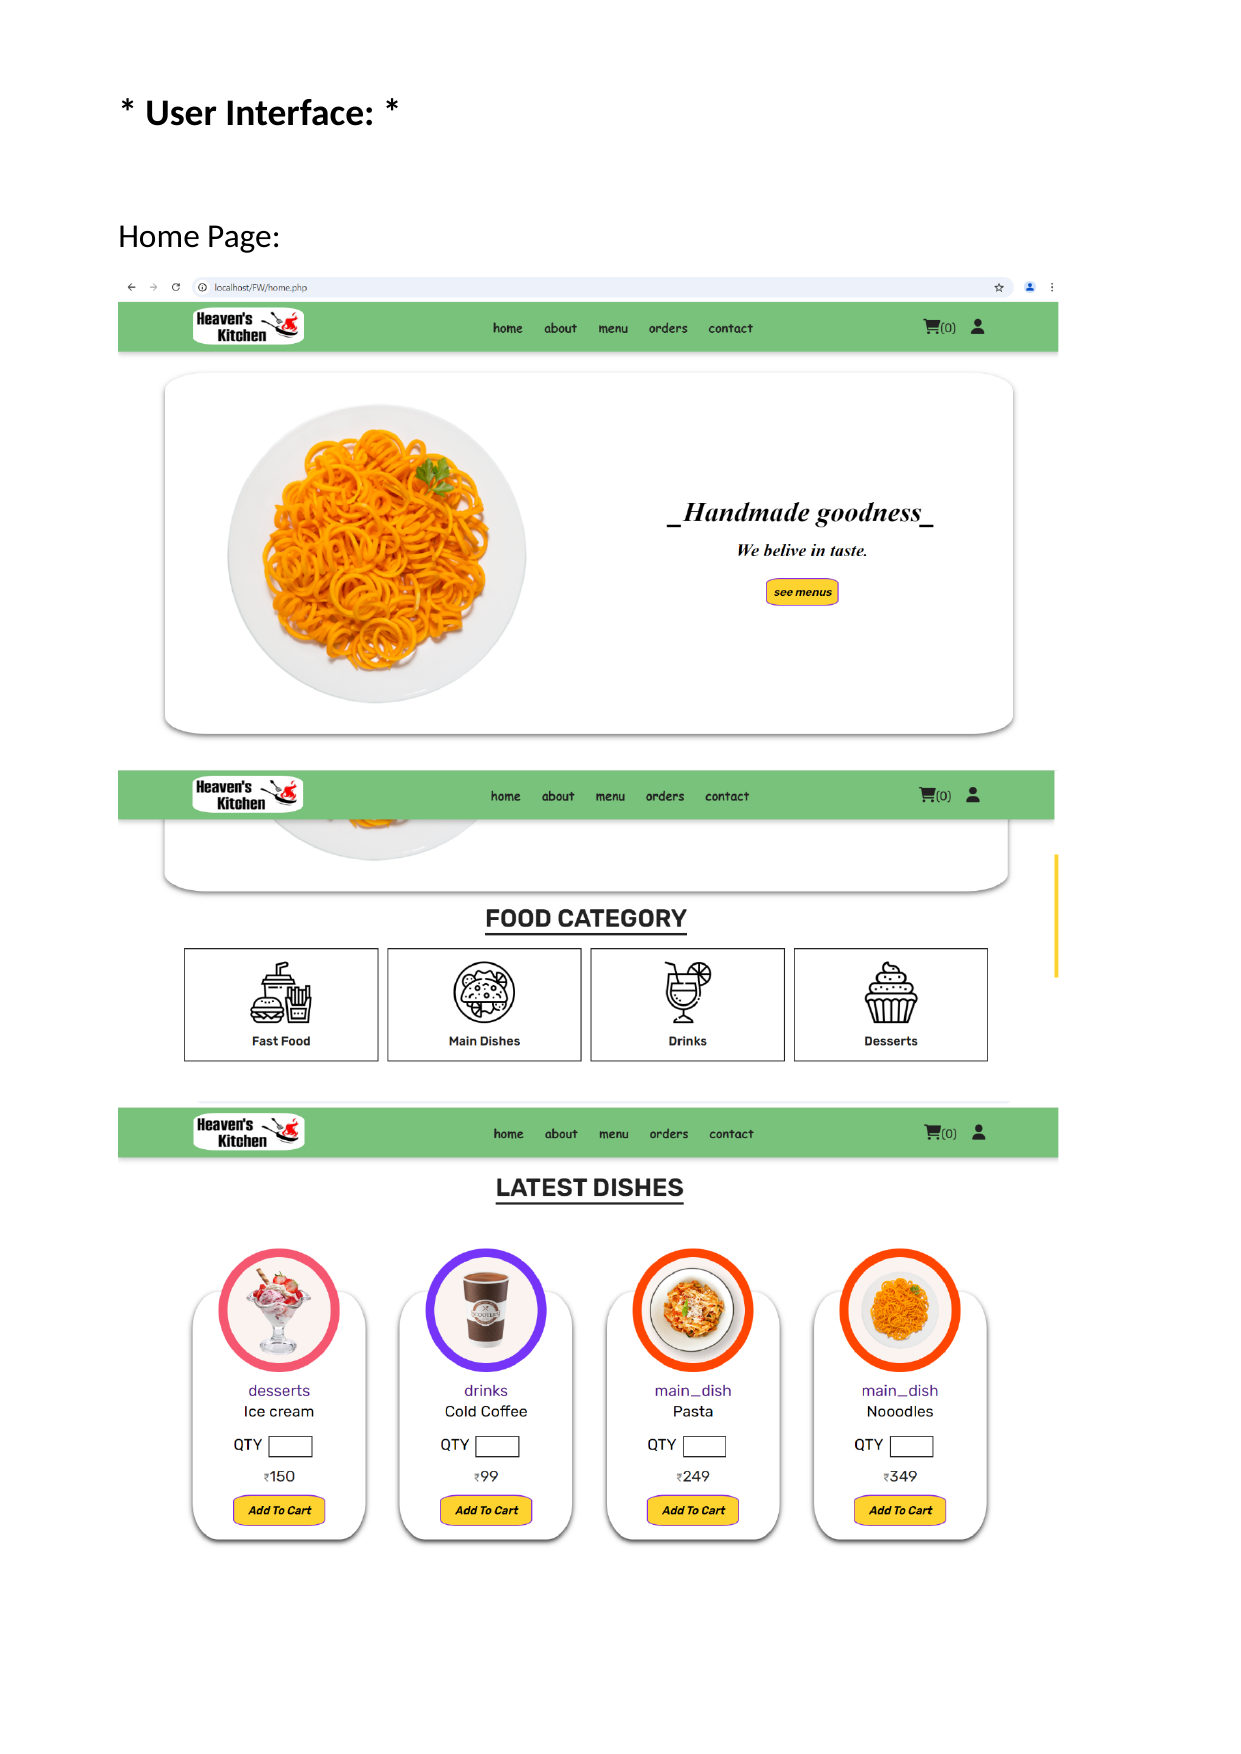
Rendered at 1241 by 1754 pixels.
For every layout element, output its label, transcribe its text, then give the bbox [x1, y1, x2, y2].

picture [118, 768, 1059, 1083]
picture [118, 1101, 1059, 1549]
text Home Page: [118, 215, 1122, 256]
text * User Interface: * [118, 89, 1122, 134]
picture [118, 276, 1059, 751]
